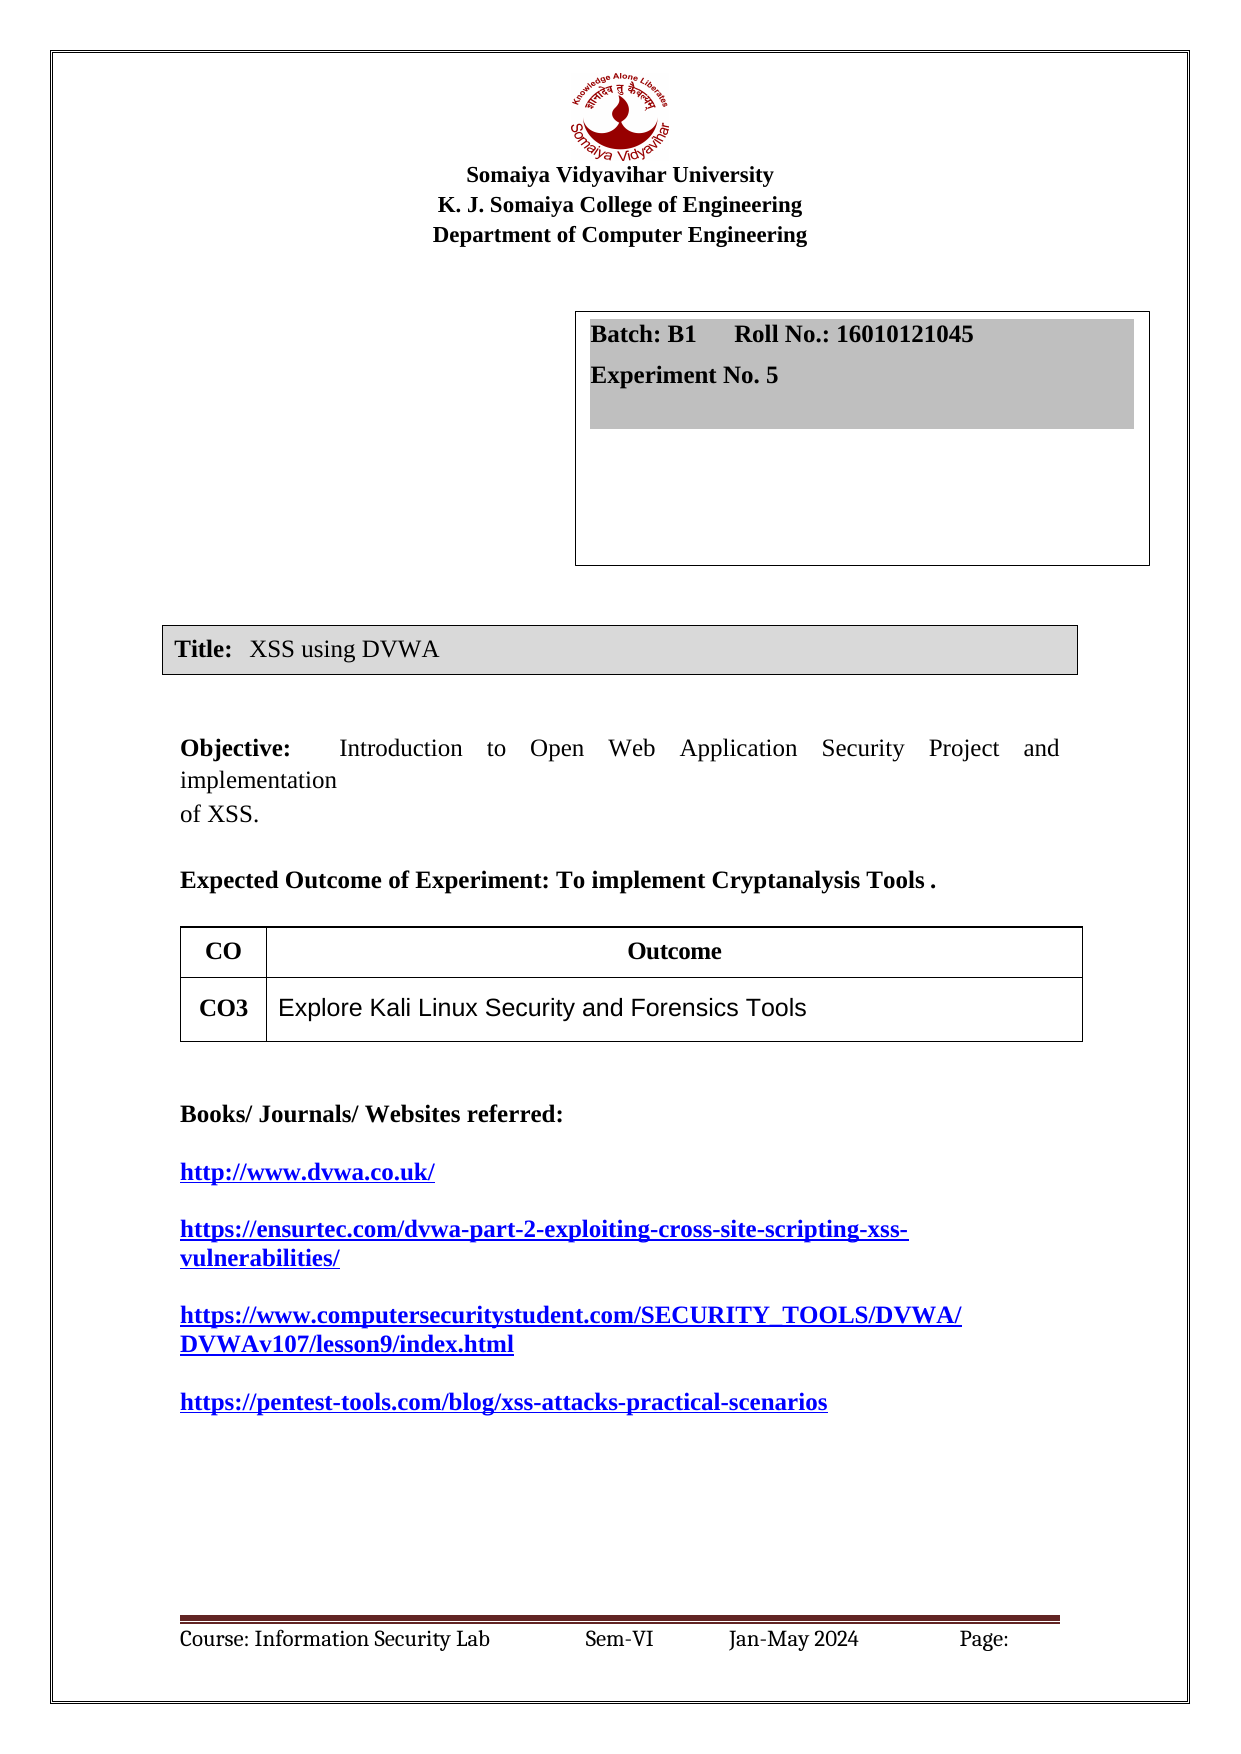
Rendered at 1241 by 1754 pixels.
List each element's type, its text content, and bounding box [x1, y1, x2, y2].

text http://www.dvwa.co.uk/ [180, 1157, 1060, 1185]
picture [571, 73, 669, 161]
table_header CO [181, 928, 266, 977]
text Expected Outcome of Experiment: To implement Cryptanalysis Tools . [180, 865, 1060, 893]
text https://pentest-tools.com/blog/xss-attacks-practical-scenarios [180, 1387, 1060, 1415]
text Objective: Introduction to Open Web Application Security Project and implementation [180, 733, 1060, 794]
table_header Outcome [267, 928, 1082, 977]
text https://www.computersecuritystudent.com/SECURITY_TOOLS/DVWA/DVWAv107/lesson9/index.html [180, 1300, 1060, 1358]
text https://ensurtec.com/dvwa-part-2-exploiting-cross-site-scripting-xss-vulnerabilities/ [180, 1214, 1060, 1272]
table_cell CO3 [181, 978, 266, 1041]
table_cell Explore Kali Linux Security and Forensics Tools [267, 978, 1082, 1041]
table_header Title: XSS using DVWA [163, 626, 1077, 674]
text of XSS. [180, 799, 1060, 827]
text Books/ Journals/ Websites referred: [180, 1099, 1060, 1128]
